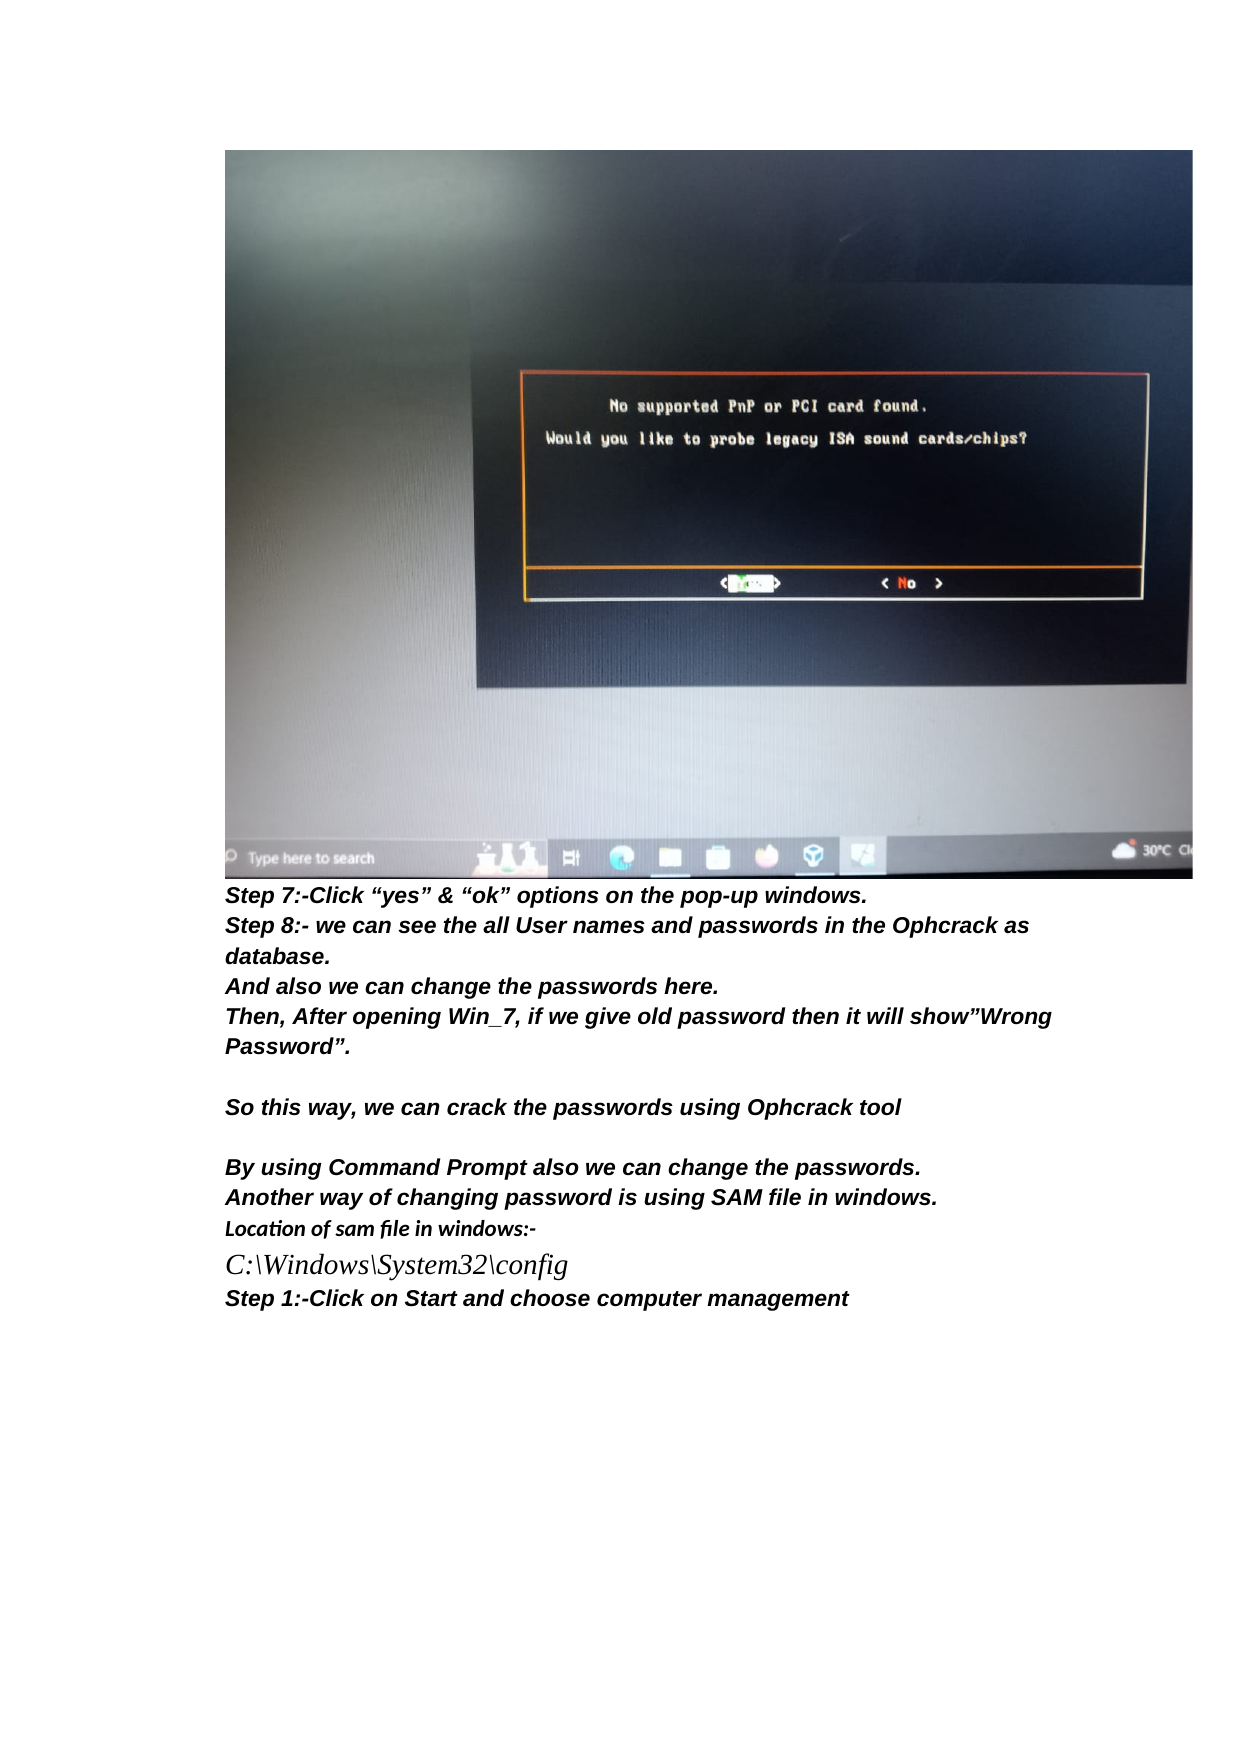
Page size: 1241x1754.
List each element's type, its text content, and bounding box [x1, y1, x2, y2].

list By using Command Prompt also we can change the passwords. [225, 1154, 1090, 1181]
list And also we can change the passwords here. [225, 973, 1090, 999]
list C:\Windows\System32\config [225, 1247, 1090, 1280]
picture [225, 150, 1193, 879]
list Step 7:-Click “yes” & “ok” options on the pop-up windows. [225, 882, 1090, 909]
list Location of sam file in windows:- [225, 1214, 1090, 1243]
list Step 1:-Click on Start and choose computer management [225, 1285, 1090, 1312]
list So this way, we can crack the passwords using Ophcrack tool [225, 1094, 1090, 1120]
list Another way of changing password is using SAM file in windows. [225, 1184, 1090, 1211]
list Step 8:- we can see the all User names and passwords in the Ophcrack as database. [225, 912, 1090, 969]
list Then, After opening Win_7, if we give old password then it will show”Wrong Password”. [225, 1003, 1090, 1060]
